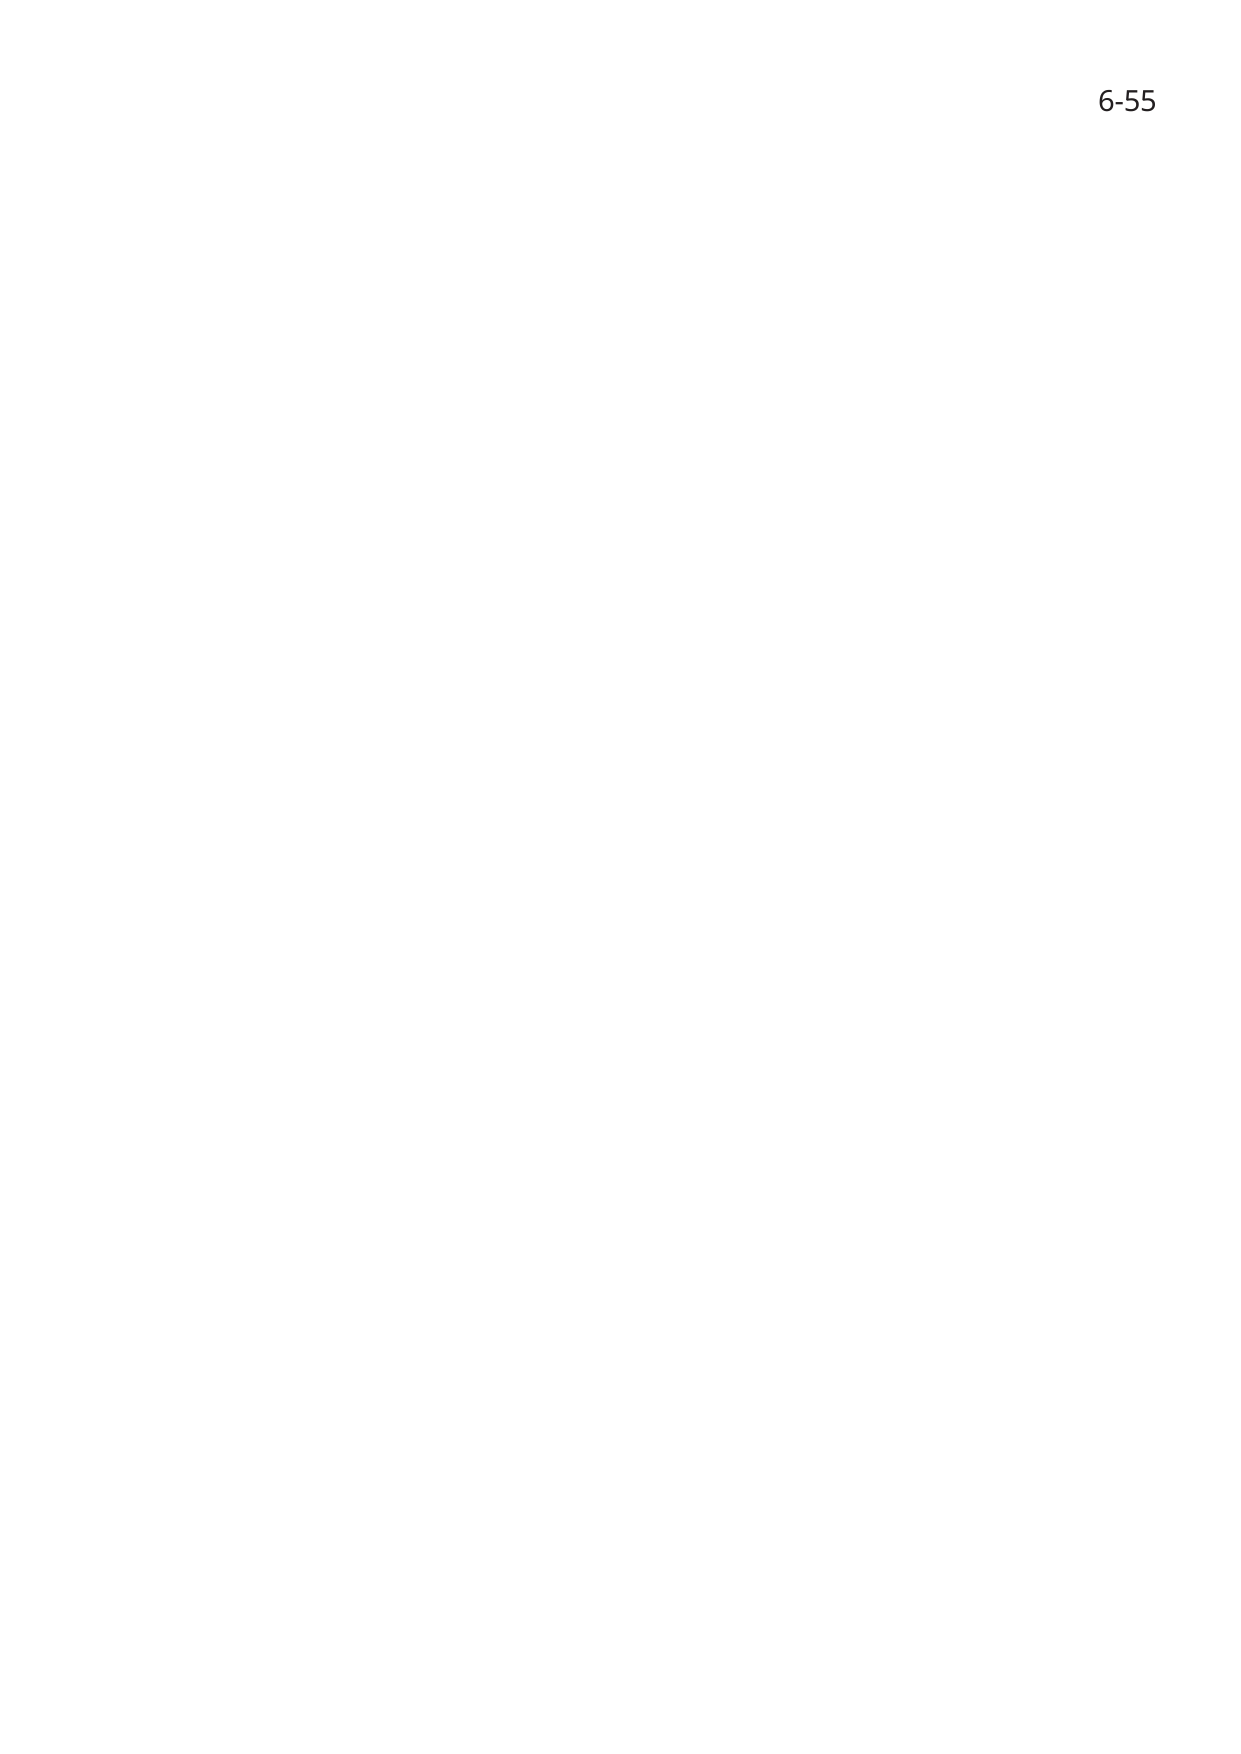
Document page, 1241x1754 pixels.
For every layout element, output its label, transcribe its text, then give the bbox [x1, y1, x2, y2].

subtitle 6-55 [0, 80, 1157, 119]
